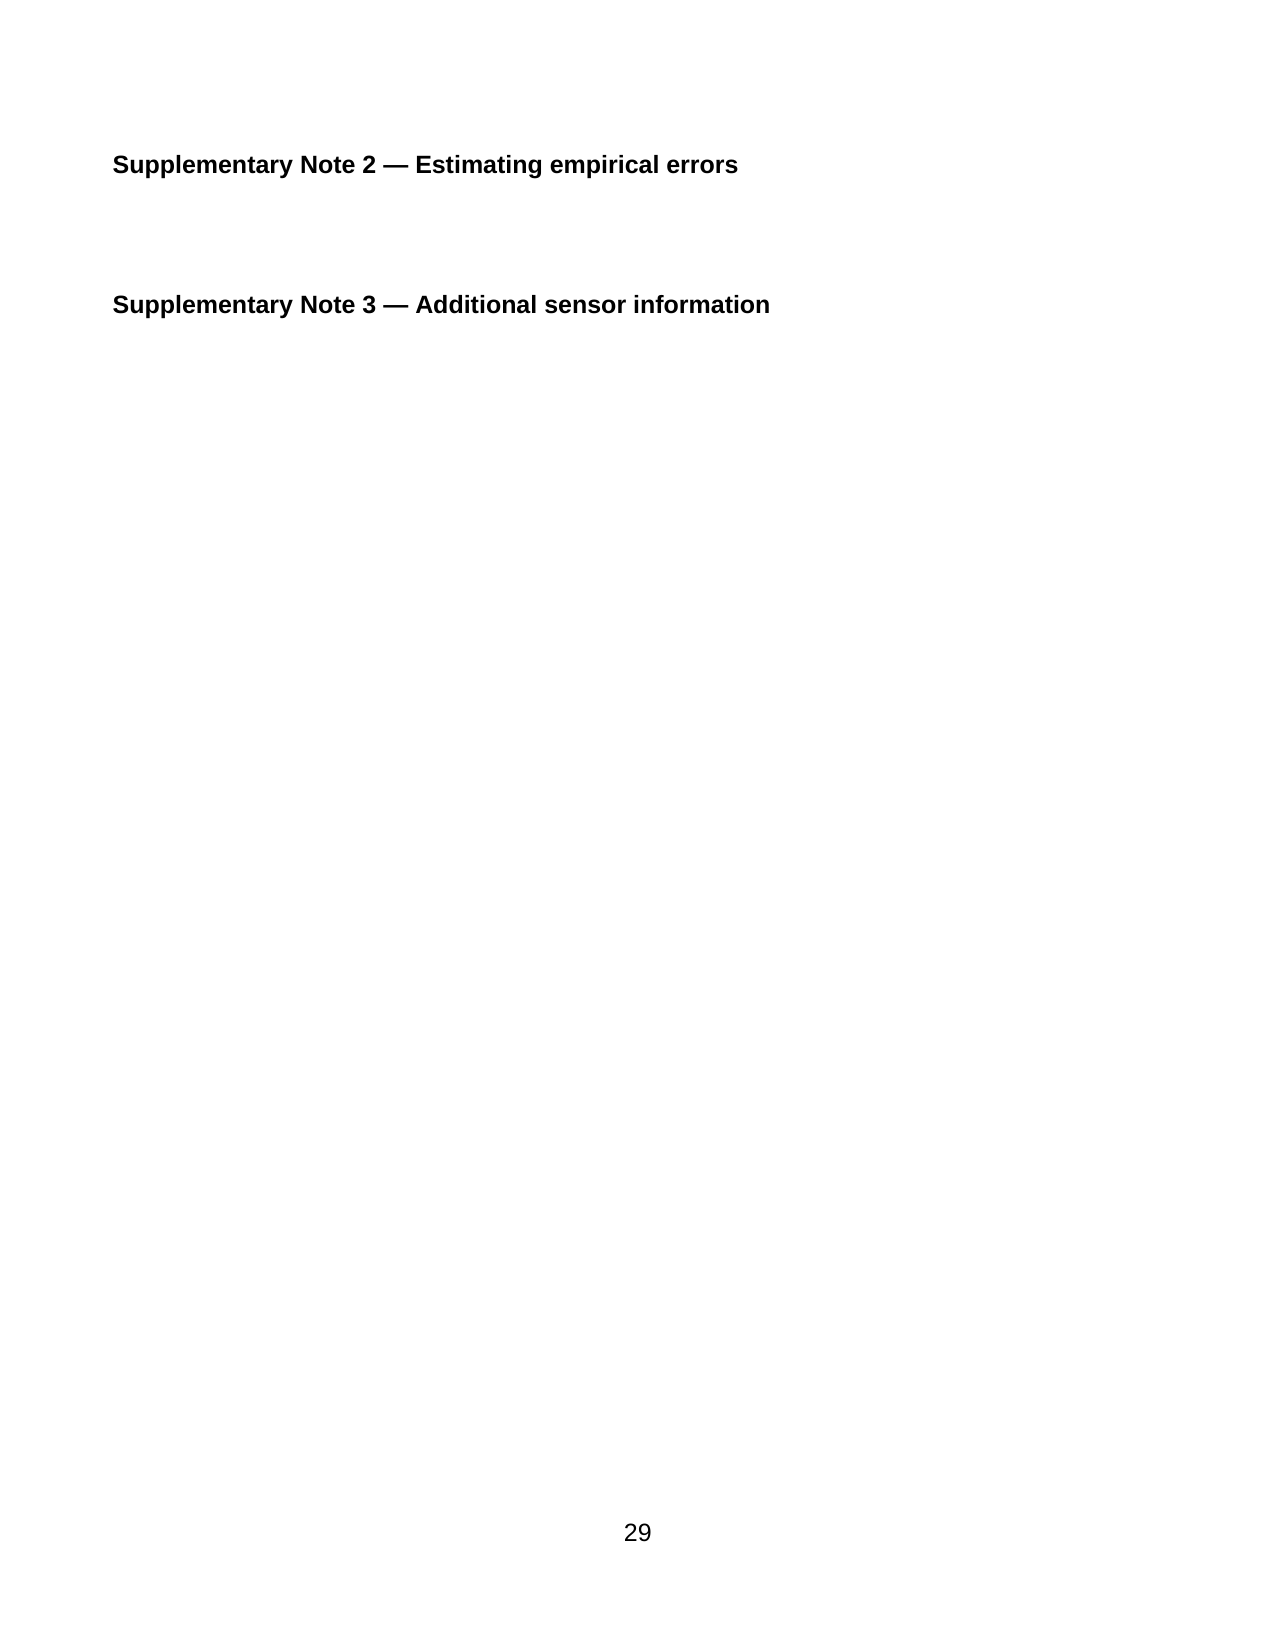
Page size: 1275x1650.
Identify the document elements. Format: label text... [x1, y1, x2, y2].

subtitle Supplementary Note 2 — Estimating empirical errors [112, 150, 1162, 179]
subtitle Supplementary Note 3 — Additional sensor information [112, 290, 1162, 319]
